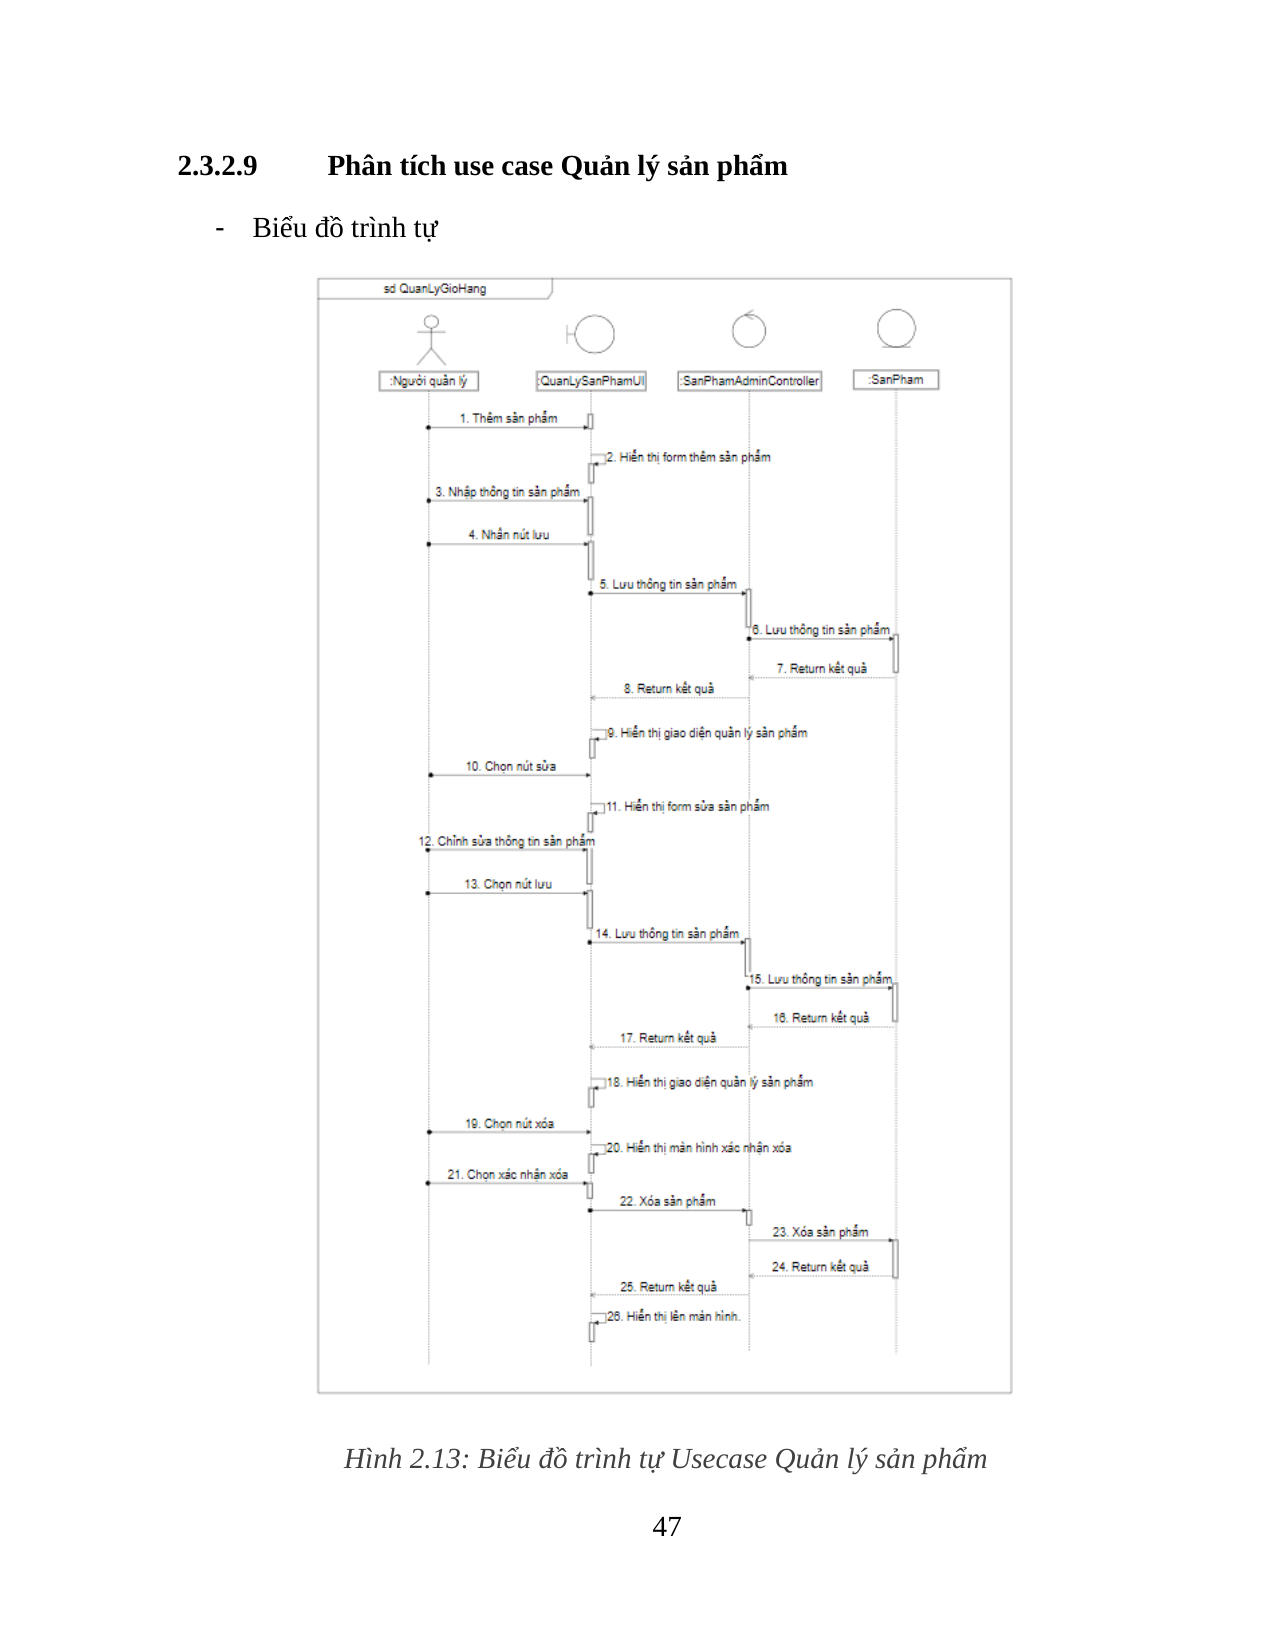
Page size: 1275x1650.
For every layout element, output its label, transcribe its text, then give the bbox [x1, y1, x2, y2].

subtitle Phân tích use case Quản lý sản phẩm [177, 148, 1157, 181]
list Biểu đồ trình tự [215, 211, 1157, 244]
picture [313, 273, 1020, 1404]
